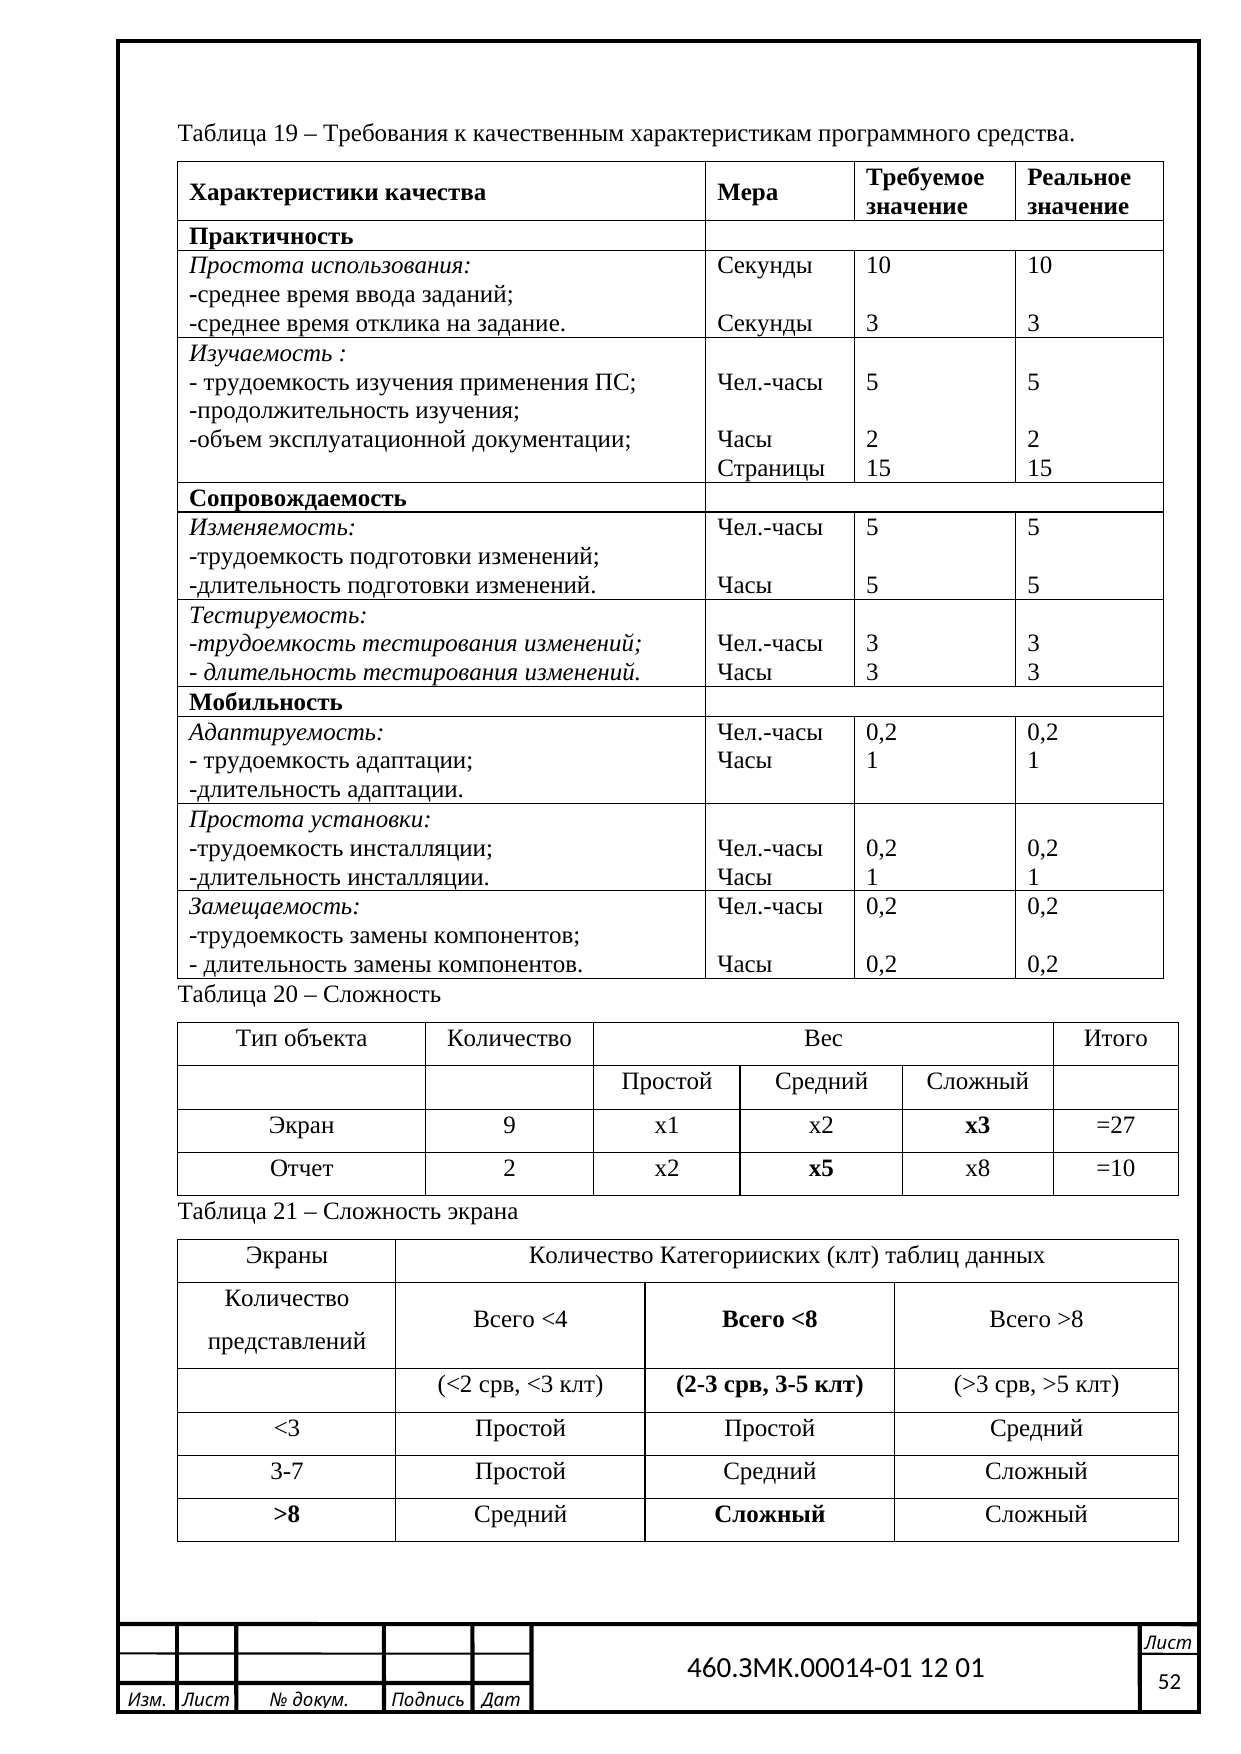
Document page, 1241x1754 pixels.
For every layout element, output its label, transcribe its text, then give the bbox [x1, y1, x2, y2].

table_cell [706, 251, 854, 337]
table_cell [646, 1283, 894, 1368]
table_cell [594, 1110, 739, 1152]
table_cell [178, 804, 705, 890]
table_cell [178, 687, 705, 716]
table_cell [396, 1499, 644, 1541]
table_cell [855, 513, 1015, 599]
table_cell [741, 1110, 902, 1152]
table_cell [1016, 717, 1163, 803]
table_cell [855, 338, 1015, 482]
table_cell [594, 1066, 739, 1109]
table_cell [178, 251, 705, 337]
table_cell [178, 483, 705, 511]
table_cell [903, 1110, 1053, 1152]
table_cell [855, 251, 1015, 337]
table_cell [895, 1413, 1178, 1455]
text Таблица 20 – Сложность [177, 979, 1152, 1007]
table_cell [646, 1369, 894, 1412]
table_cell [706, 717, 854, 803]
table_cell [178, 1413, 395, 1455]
text Таблица 19 – Требования к качественным характеристикам программного средства. [177, 118, 1152, 147]
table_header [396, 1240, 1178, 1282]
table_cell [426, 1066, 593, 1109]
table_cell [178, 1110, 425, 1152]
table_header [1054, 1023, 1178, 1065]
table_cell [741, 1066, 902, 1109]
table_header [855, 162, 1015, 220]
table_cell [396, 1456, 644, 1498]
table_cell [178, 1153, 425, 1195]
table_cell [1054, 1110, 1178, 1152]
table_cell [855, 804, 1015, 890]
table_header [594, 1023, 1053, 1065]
text Таблица 21 – Сложность экрана [177, 1196, 1152, 1224]
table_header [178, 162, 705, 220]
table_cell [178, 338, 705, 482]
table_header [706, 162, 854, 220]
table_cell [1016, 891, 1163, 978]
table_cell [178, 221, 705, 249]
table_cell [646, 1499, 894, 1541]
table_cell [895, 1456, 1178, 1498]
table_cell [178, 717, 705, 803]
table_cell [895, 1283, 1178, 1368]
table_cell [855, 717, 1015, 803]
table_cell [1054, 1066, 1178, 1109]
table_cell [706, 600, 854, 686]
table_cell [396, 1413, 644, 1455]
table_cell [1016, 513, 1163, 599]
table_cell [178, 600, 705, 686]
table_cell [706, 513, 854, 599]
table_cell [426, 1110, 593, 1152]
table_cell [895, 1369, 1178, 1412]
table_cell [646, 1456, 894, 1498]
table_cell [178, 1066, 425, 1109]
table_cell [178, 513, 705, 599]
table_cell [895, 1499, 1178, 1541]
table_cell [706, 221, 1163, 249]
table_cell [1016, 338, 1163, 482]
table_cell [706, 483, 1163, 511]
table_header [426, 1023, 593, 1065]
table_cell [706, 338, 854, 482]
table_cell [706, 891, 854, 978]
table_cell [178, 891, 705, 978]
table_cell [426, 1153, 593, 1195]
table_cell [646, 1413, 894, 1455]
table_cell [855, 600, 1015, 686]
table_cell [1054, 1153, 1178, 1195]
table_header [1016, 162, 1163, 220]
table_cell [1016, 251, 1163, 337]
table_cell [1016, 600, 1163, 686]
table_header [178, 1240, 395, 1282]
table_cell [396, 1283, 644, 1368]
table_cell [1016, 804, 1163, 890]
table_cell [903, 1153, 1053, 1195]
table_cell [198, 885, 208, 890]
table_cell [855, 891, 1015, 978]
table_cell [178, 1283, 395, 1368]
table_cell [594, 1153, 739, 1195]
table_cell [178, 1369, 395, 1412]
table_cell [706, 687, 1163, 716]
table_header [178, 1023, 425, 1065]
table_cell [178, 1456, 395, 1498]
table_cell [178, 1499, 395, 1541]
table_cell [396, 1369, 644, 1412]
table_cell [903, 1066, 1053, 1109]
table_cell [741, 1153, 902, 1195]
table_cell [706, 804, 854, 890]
